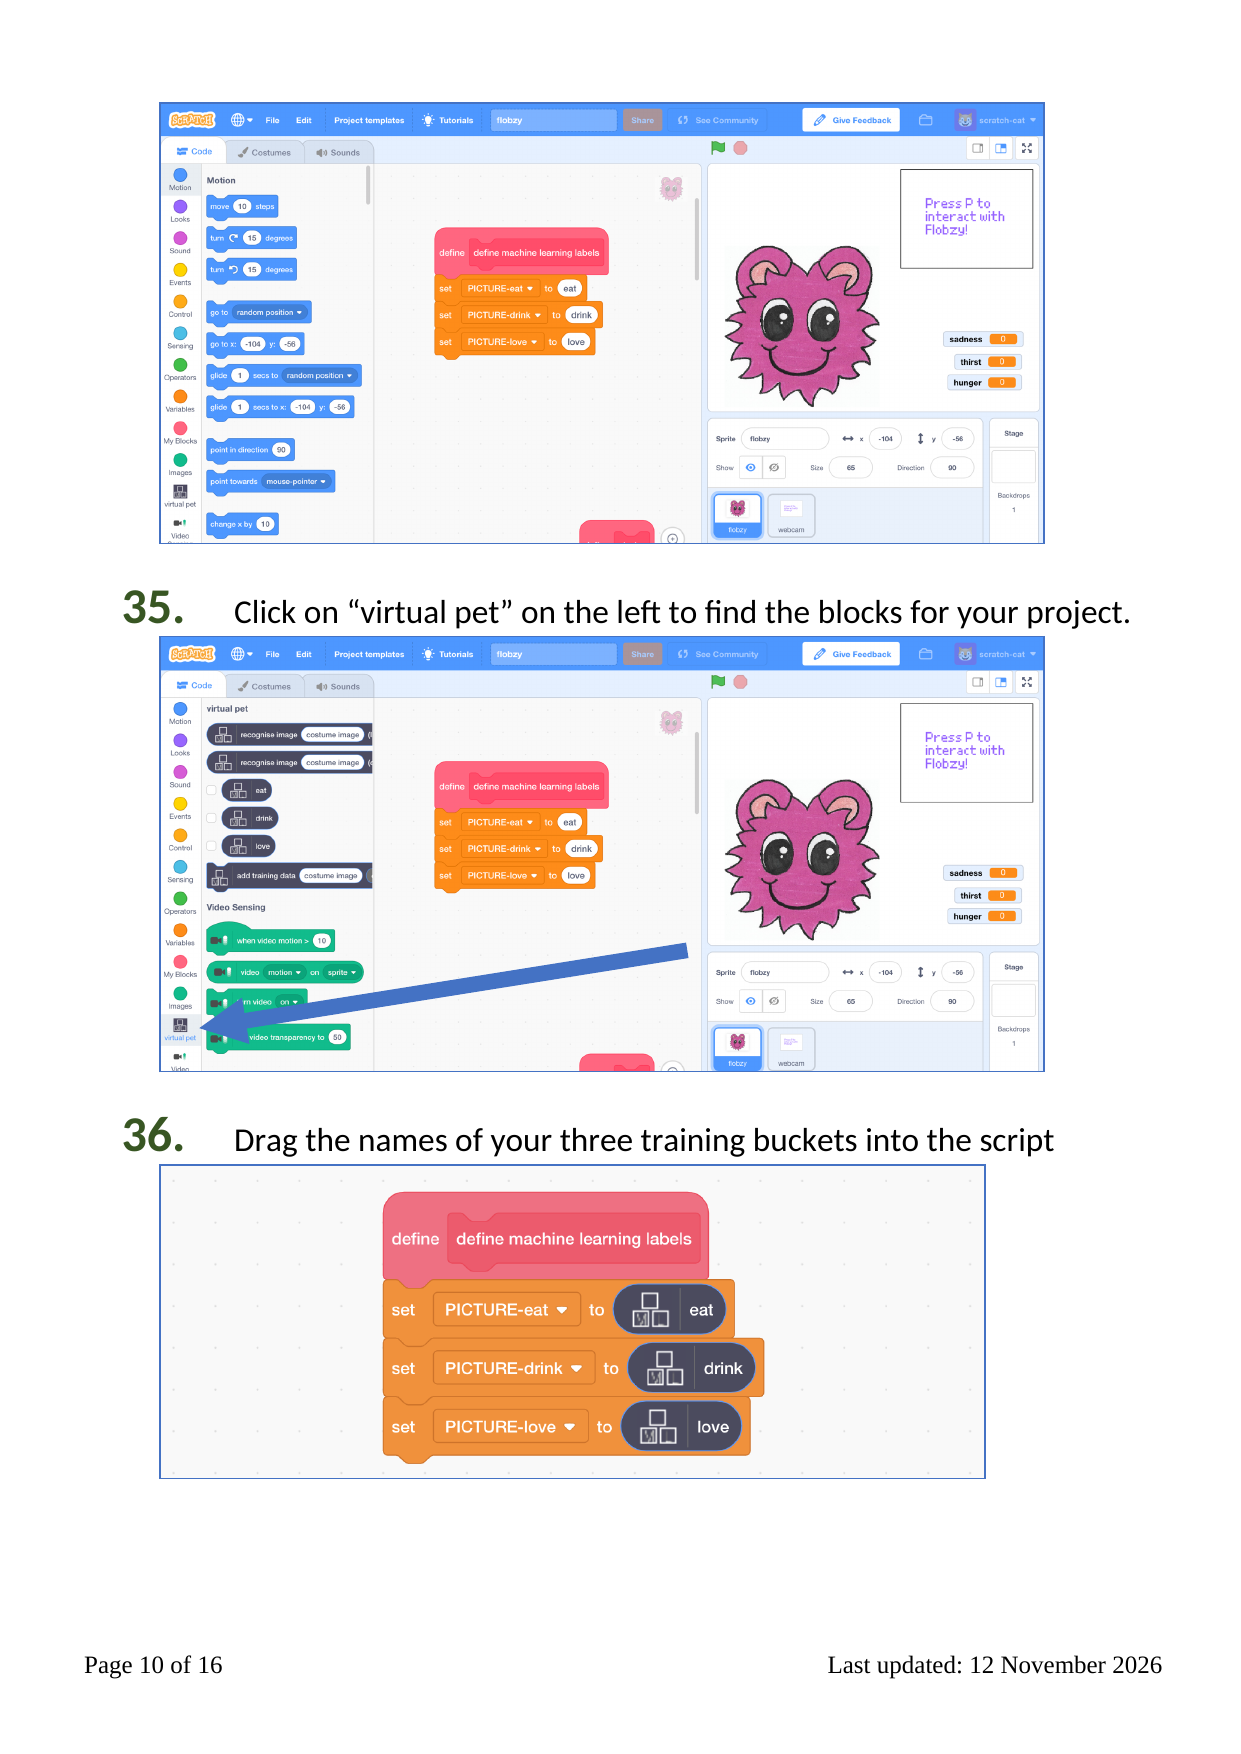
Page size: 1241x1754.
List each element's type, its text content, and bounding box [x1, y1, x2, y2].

picture [161, 1166, 984, 1478]
picture [161, 104, 1043, 543]
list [121, 102, 1164, 575]
picture [161, 637, 1043, 1071]
